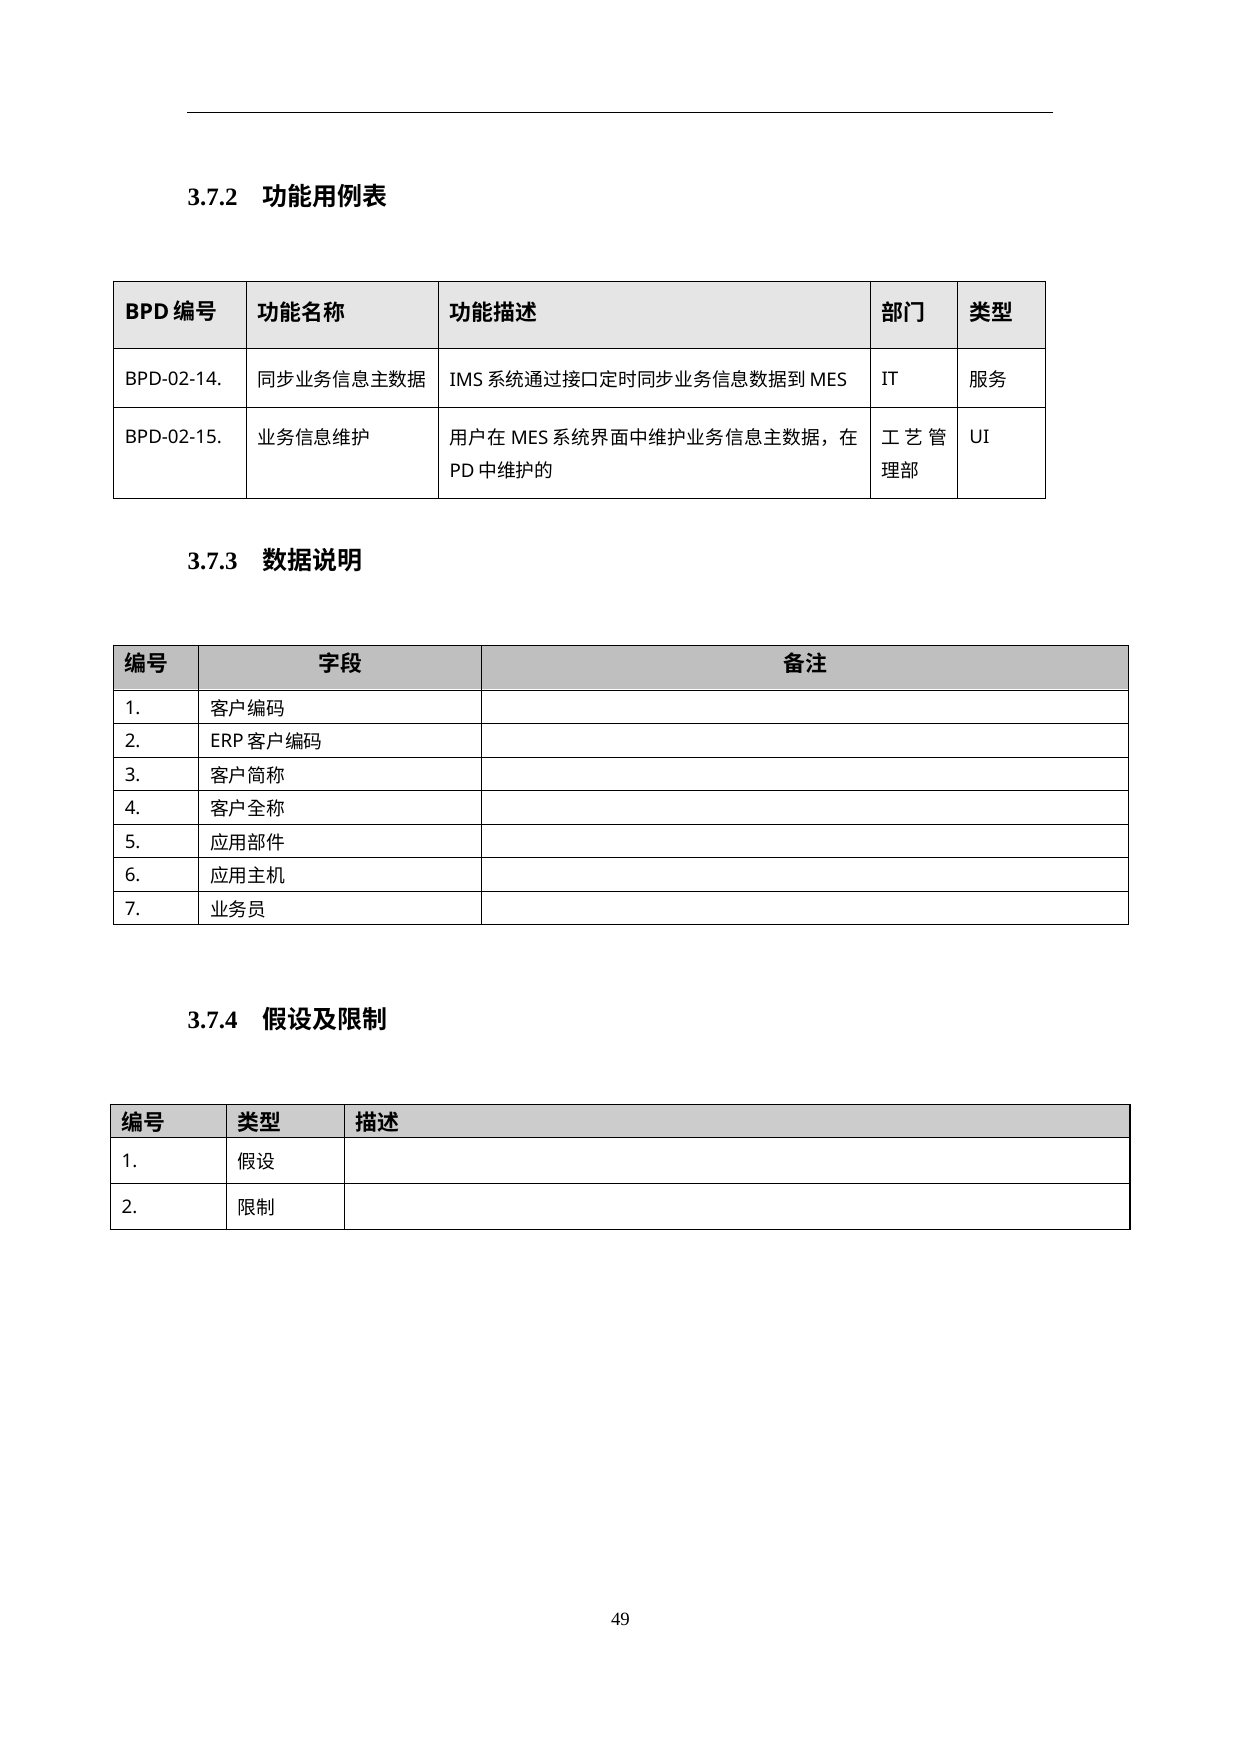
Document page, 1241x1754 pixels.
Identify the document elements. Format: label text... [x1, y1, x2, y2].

table_header 部门 [871, 282, 957, 348]
subtitle 数据说明 [187, 526, 1053, 591]
subtitle 功能用例表 [187, 162, 1053, 227]
table_header BPD编号 [114, 282, 246, 348]
table_header 编号 [111, 1105, 226, 1137]
table_cell [345, 1184, 1129, 1229]
table_cell [114, 758, 198, 790]
table_cell 同步业务信息主数据 [247, 349, 438, 407]
table_cell IMS系统通过接口定时同步业务信息数据到MES [439, 349, 870, 407]
table_cell [114, 408, 246, 498]
table_cell [482, 724, 1128, 757]
subtitle 假设及限制 [187, 985, 1053, 1050]
table_cell [482, 825, 1128, 857]
table_cell 客户全称 [199, 791, 481, 824]
table_cell 假设 [227, 1138, 344, 1183]
table_cell [114, 791, 198, 824]
table_cell [482, 758, 1128, 790]
table_header 描述 [345, 1105, 1129, 1137]
table_cell ERP客户编码 [199, 724, 481, 757]
table_cell [482, 858, 1128, 891]
table_cell [114, 825, 198, 857]
table_header 备注 [482, 646, 1128, 689]
table_cell 业务信息维护 [247, 408, 438, 498]
table_cell [345, 1138, 1129, 1183]
table_cell 客户编码 [199, 691, 481, 723]
table_cell 应用部件 [199, 825, 481, 857]
table_cell [114, 858, 198, 891]
table_cell [482, 791, 1128, 824]
table_header 编号 [114, 646, 198, 689]
table_cell 服务 [958, 349, 1045, 407]
table_cell [111, 1184, 226, 1229]
table_cell [114, 691, 198, 723]
table_cell 用户在MES系统界面中维护业务信息主数据，在PD中维护的 [439, 408, 870, 498]
table_cell UI [958, 408, 1045, 498]
table_cell 应用主机 [199, 858, 481, 891]
table_header 字段 [199, 646, 481, 689]
table_cell 业务员 [199, 892, 481, 924]
table_cell 限制 [227, 1184, 344, 1229]
table_header 功能名称 [247, 282, 438, 348]
table_cell [114, 724, 198, 757]
table_cell 工艺管理部 [871, 408, 957, 498]
table_cell [114, 892, 198, 924]
table_cell [111, 1138, 226, 1183]
table_cell [482, 892, 1128, 924]
table_header 功能描述 [439, 282, 870, 348]
table_header 类型 [227, 1105, 344, 1137]
table_cell [482, 691, 1128, 723]
table_header 类型 [958, 282, 1045, 348]
table_cell 客户简称 [199, 758, 481, 790]
table_cell [114, 349, 246, 407]
table_cell IT [871, 349, 957, 407]
